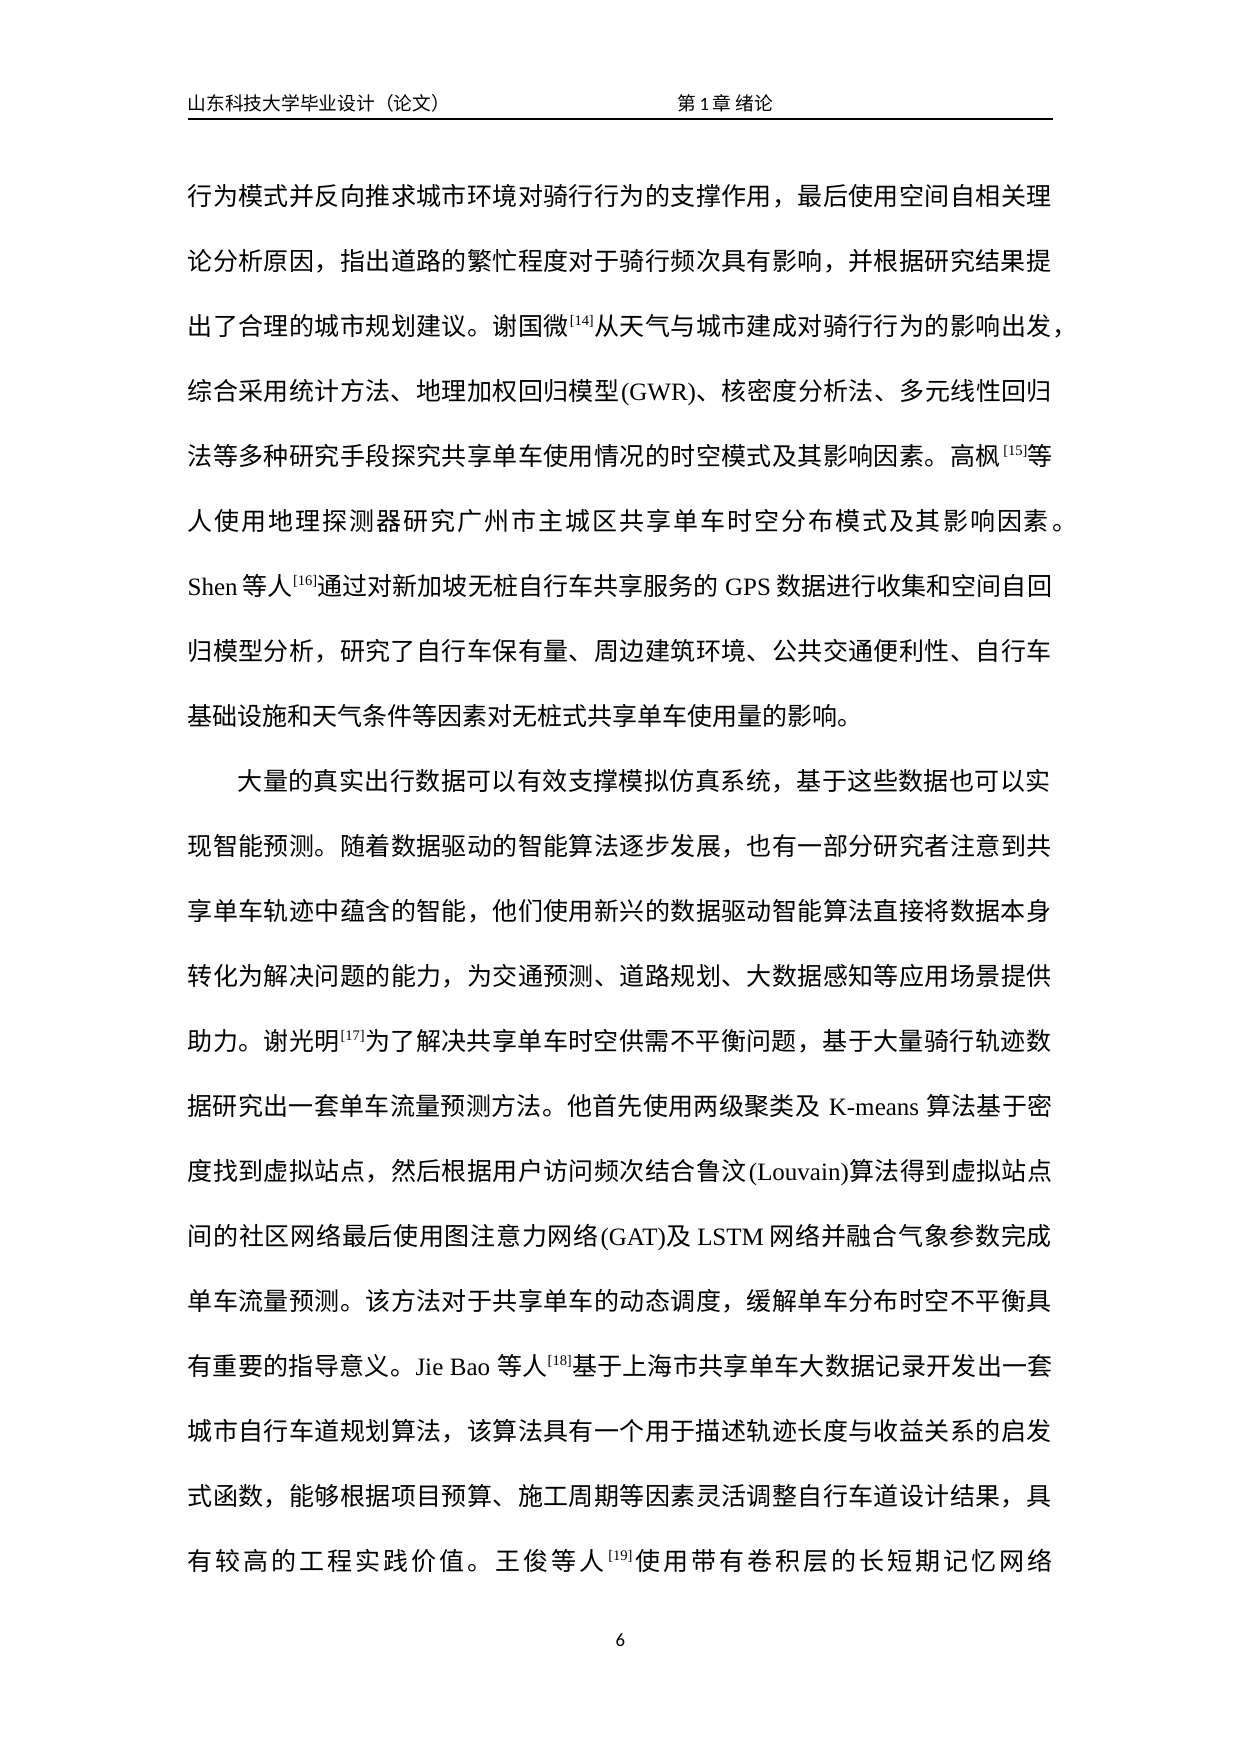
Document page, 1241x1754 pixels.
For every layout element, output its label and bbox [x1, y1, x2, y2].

text [187, 747, 1053, 1592]
text [187, 162, 1053, 747]
